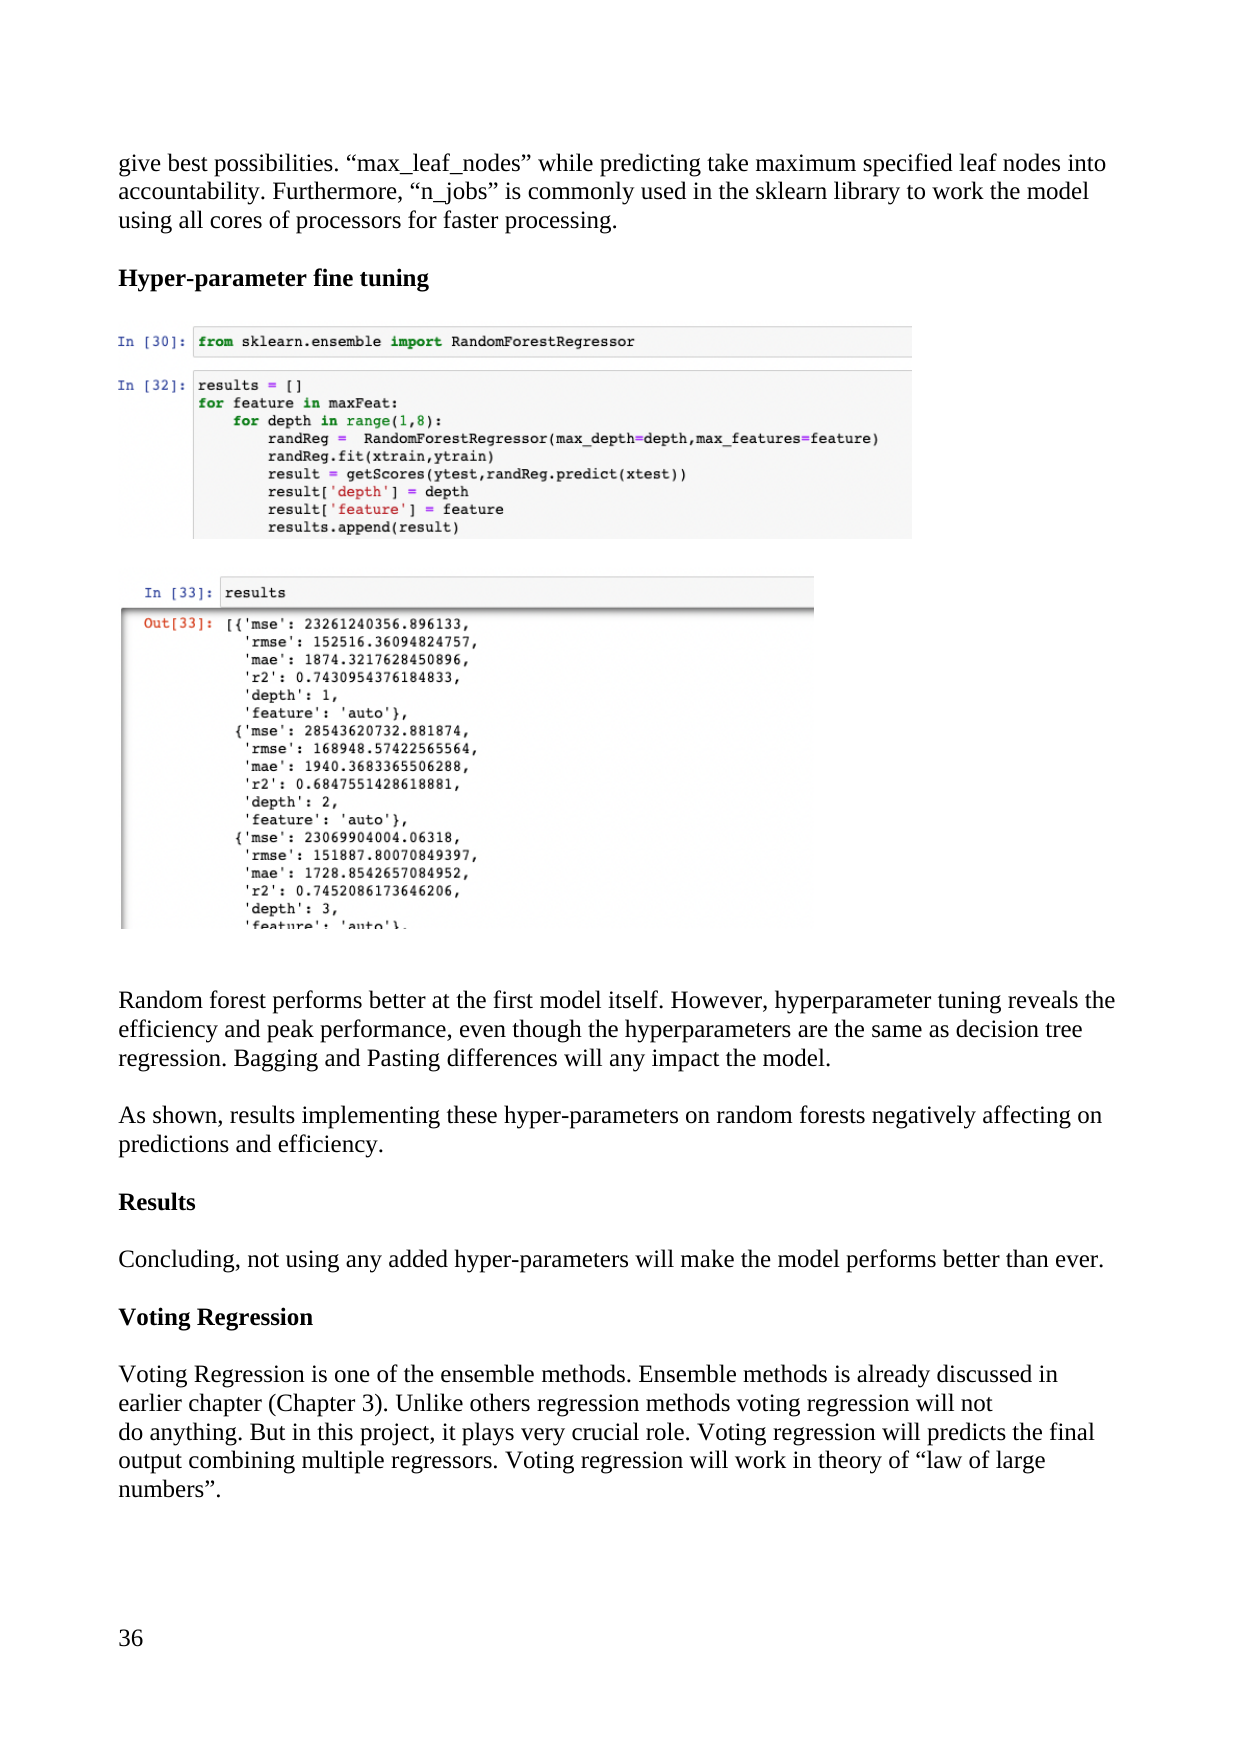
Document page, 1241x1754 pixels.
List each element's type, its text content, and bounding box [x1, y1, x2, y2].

text Voting Regression [118, 1302, 1122, 1331]
text Voting Regression is one of the ensemble methods. Ensemble methods is already discussed in earlier chapter (Chapter 3). Unlike others regression methods voting regression will not do anything. But in this project, it plays very crucial role. Voting regression will predicts the final output combining multiple regressors. Voting regression will work in theory of “law of large numbers”. [118, 1359, 1122, 1503]
text Random forest performs better at the first model itself. However, hyperparameter tuning reveals the efficiency and peak performance, even though the hyperparameters are the same as decision tree regression. Bagging and Pasting differences will any impact the model. [118, 986, 1122, 1072]
picture [118, 567, 814, 929]
text Results [118, 1187, 1122, 1216]
text As shown, results implementing these hyper-parameters on random forests negatively affecting on predictions and efficiency. [118, 1101, 1122, 1158]
text Concluding, not using any added hyper-parameters will make the model performs better than ever. [118, 1244, 1122, 1273]
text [118, 148, 1122, 234]
text Hyper-parameter fine tuning [118, 263, 1122, 291]
picture [118, 320, 912, 539]
